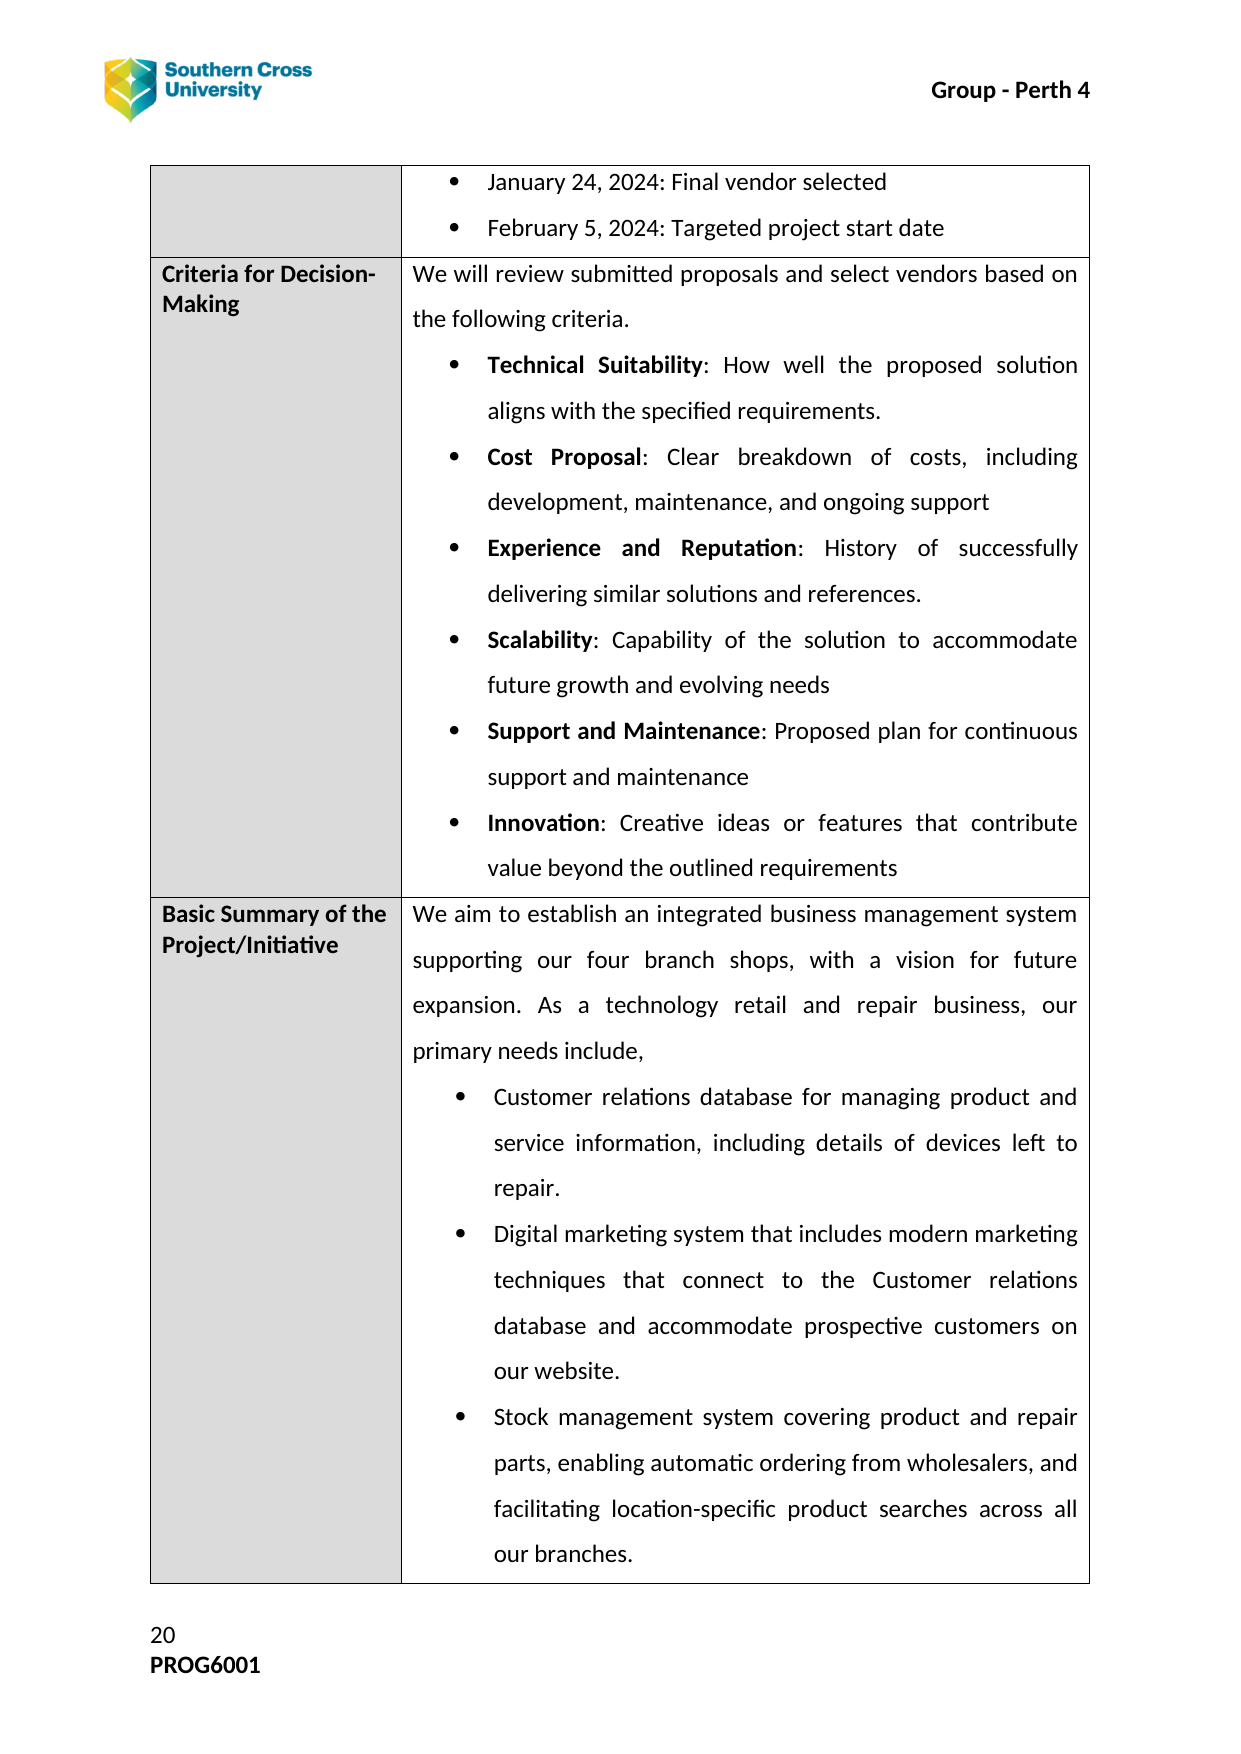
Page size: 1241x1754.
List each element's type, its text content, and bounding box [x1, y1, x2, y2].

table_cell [151, 898, 401, 1583]
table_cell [402, 898, 1089, 1583]
table_cell We will review submitted proposals and select vendors based on the following criteria. Technical Suitability: How well the proposed solution aligns with the specified requirements. Cost Proposal: Clear breakdown of costs, including development, maintenance, and ongoing support Experience and Reputation: History of successfully delivering similar solutions and references. Scalability: Capability of the solution to accommodate future growth and evolving needs Support and Maintenance: Proposed plan for continuous support and maintenance Innovation: Creative ideas or features that contribute value beyond the outlined requirements [402, 258, 1089, 897]
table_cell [151, 166, 401, 257]
table_cell Criteria for Decision-Making [151, 258, 401, 897]
picture [98, 54, 326, 129]
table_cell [402, 166, 1089, 257]
